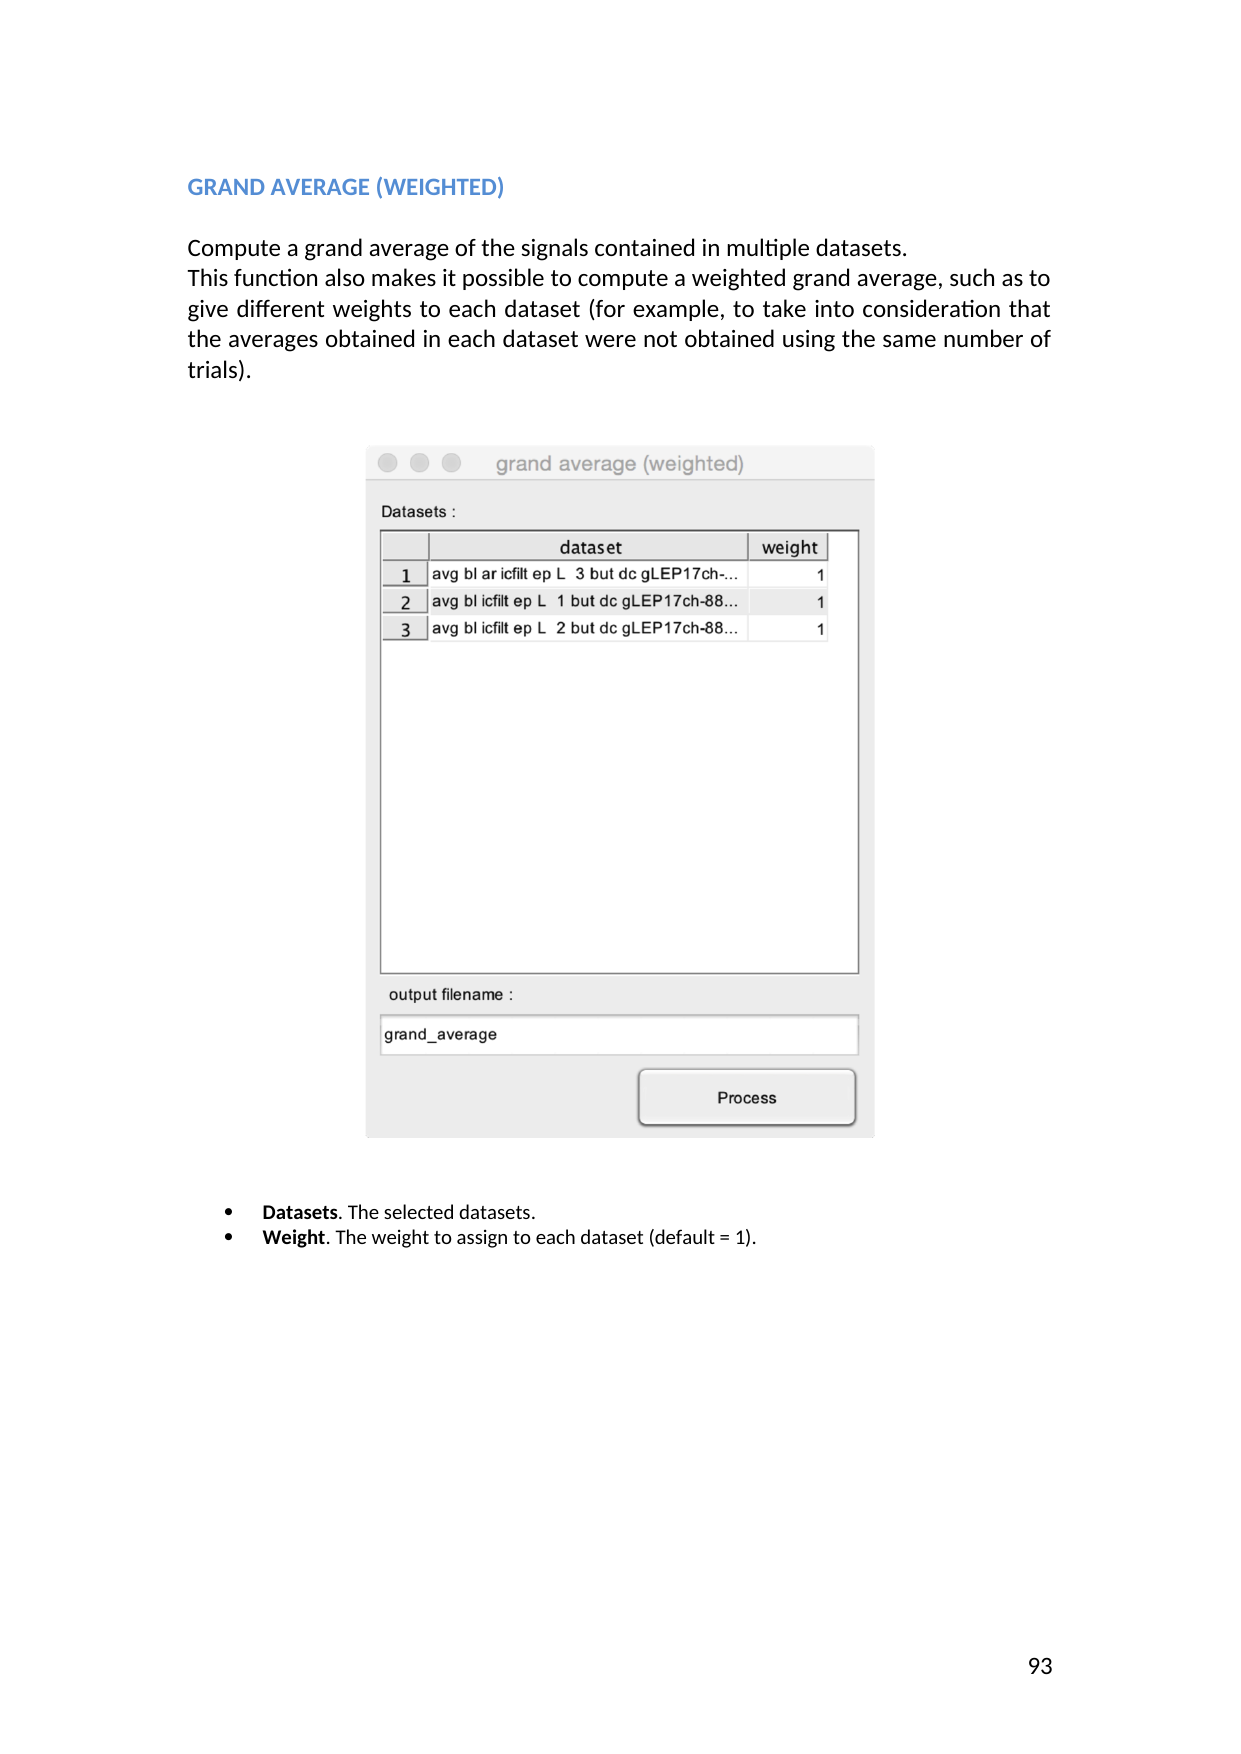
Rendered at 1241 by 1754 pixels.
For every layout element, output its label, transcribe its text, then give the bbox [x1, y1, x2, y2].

picture [365, 445, 875, 1138]
list Datasets. The selected datasets. [225, 1199, 1053, 1224]
subtitle GRAND AVERAGE (WEIGHTED) [187, 171, 1053, 201]
text This function also makes it possible to compute a weighted grand average, such as to give different weights to each dataset (for example, to take into consideration that the averages obtained in each dataset were not obtained using the same number of trials). [187, 262, 1053, 384]
list Weight. The weight to assign to each dataset (default = 1). [225, 1224, 1053, 1250]
text Compute a grand average of the signals contained in multiple datasets. [187, 232, 1053, 262]
